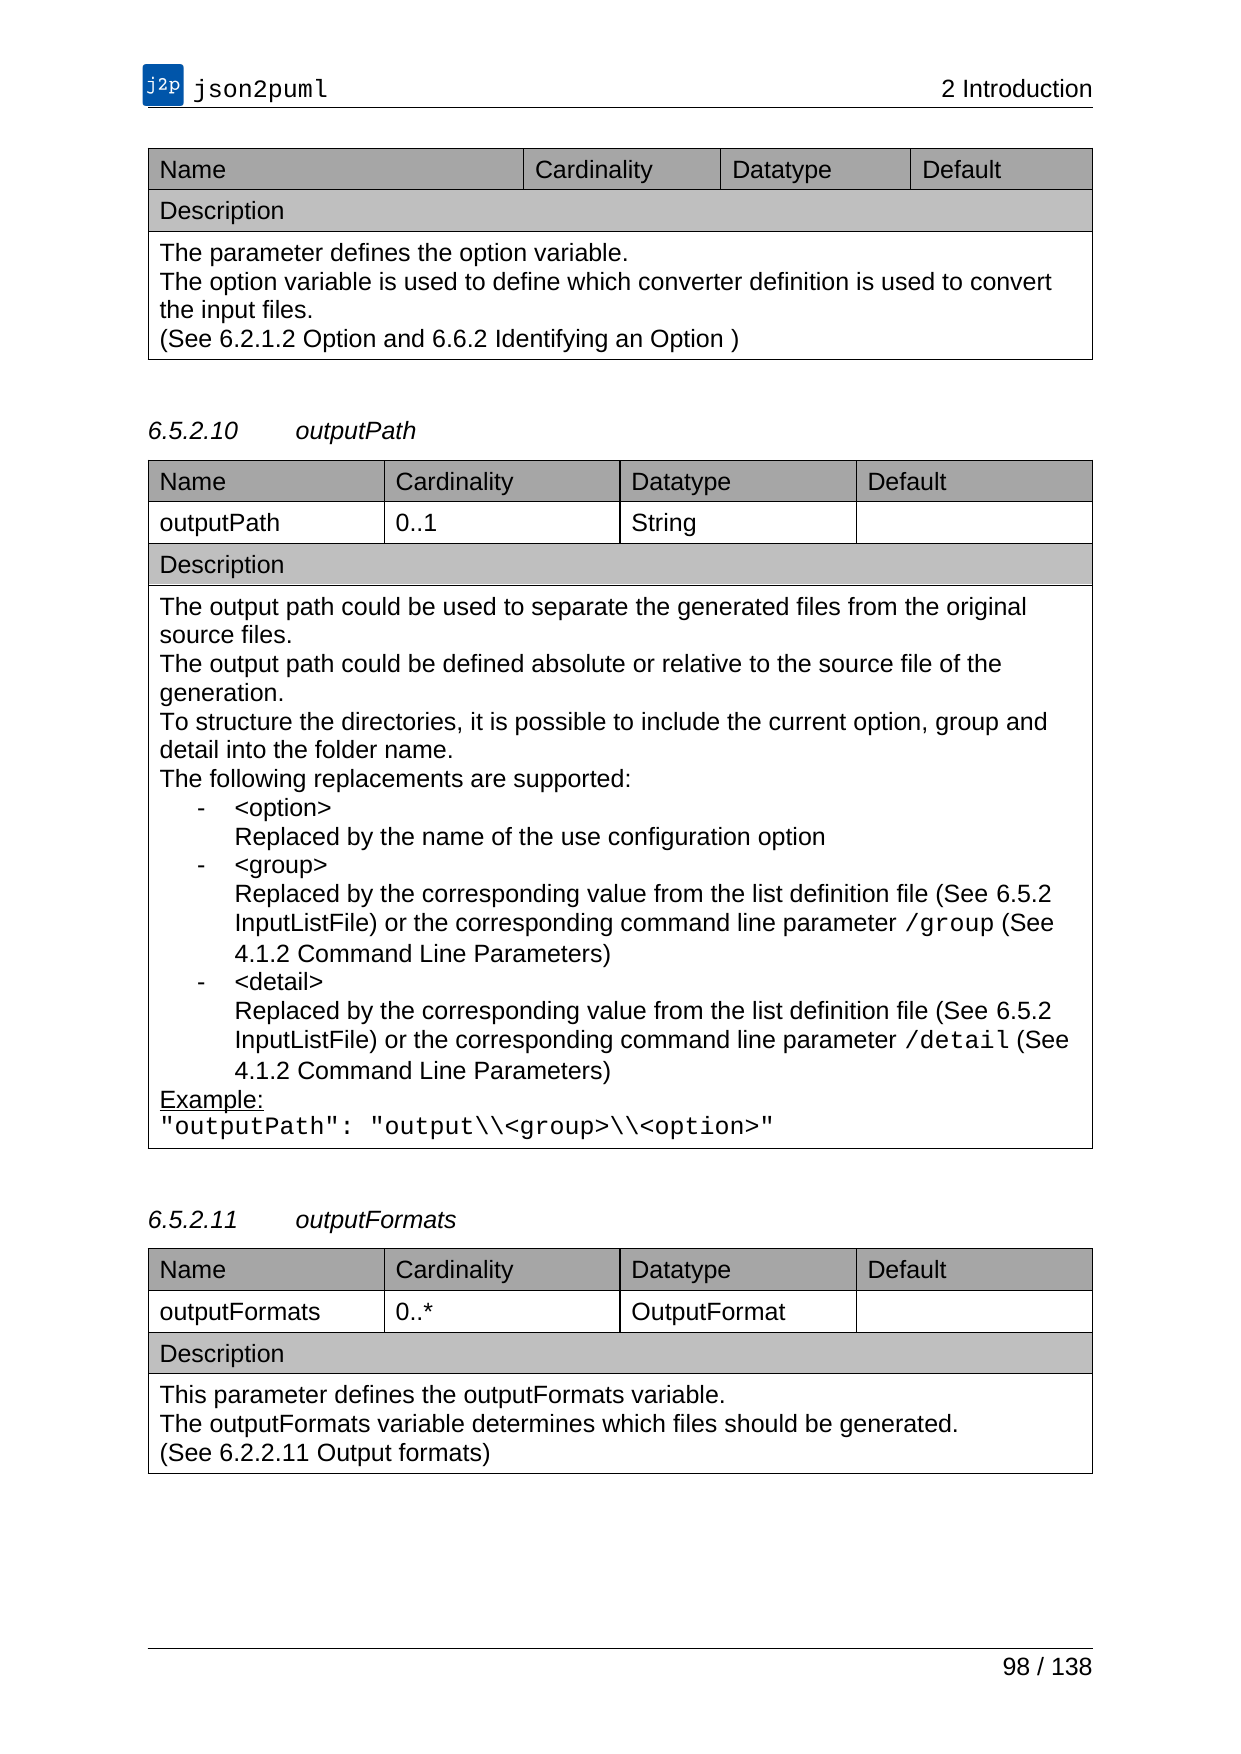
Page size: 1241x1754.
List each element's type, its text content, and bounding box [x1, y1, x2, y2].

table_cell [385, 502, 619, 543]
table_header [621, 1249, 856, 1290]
subtitle outputFormats [148, 1205, 1093, 1233]
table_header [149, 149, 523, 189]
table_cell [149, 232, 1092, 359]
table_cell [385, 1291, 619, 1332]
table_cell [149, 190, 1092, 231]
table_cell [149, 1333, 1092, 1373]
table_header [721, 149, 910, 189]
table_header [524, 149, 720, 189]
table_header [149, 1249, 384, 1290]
subtitle outputPath [148, 416, 1093, 445]
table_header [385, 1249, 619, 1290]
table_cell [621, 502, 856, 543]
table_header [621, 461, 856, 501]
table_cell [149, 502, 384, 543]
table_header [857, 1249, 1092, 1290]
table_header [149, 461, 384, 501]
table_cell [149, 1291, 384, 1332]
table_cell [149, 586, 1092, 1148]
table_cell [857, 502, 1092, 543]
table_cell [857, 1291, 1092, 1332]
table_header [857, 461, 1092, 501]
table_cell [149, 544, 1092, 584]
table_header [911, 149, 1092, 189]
picture [142, 64, 184, 106]
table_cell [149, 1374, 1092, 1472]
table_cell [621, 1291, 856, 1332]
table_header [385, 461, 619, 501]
